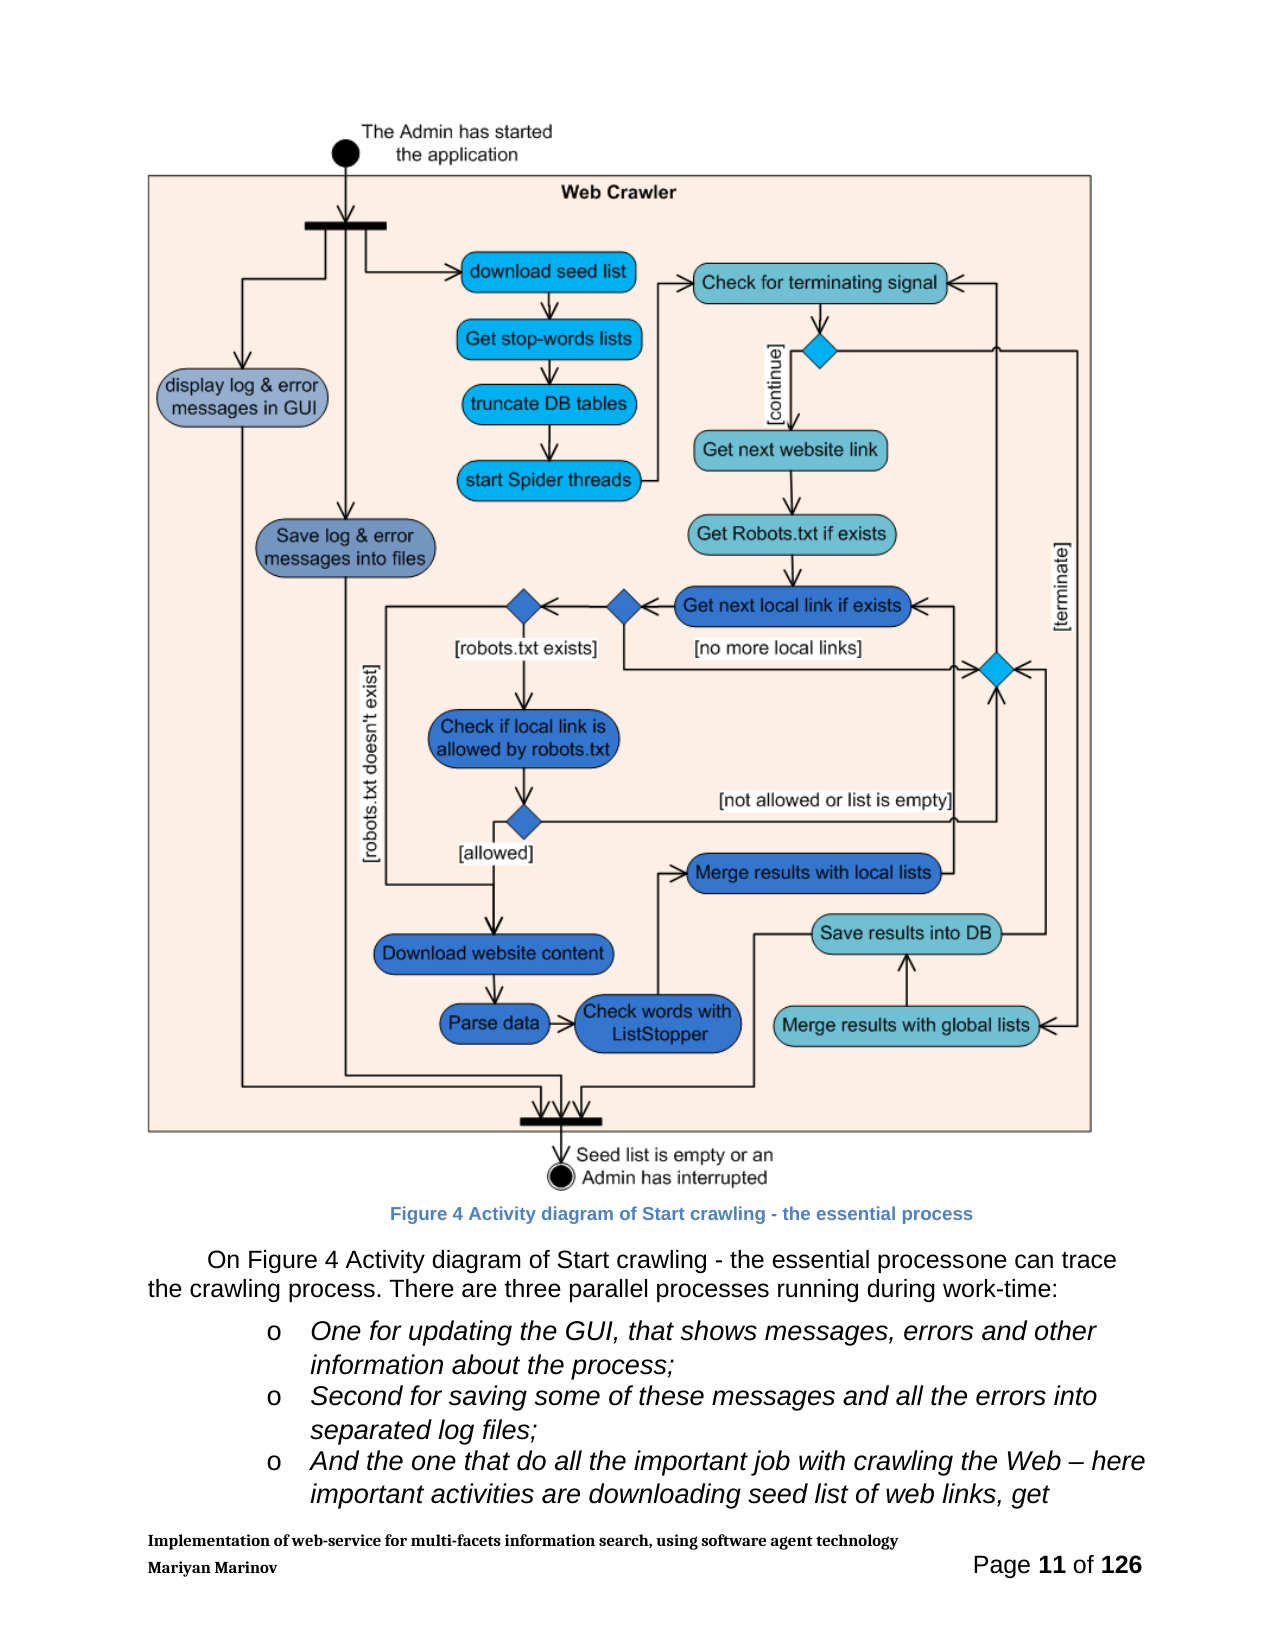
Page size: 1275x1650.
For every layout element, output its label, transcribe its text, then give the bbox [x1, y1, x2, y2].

list One for updating the GUI, that shows messages, errors and other information about the process; [266, 1315, 1157, 1380]
list Second for saving some of these messages and all the errors into separated log files; [266, 1380, 1157, 1445]
picture [147, 118, 1092, 1191]
text On Figure 4 one can trace the crawling process. There are three parallel processes running during work-time: [148, 1245, 1157, 1303]
text Figure Activity diagram of Start crawling - the essential process [148, 1203, 1157, 1224]
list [266, 1445, 1157, 1510]
